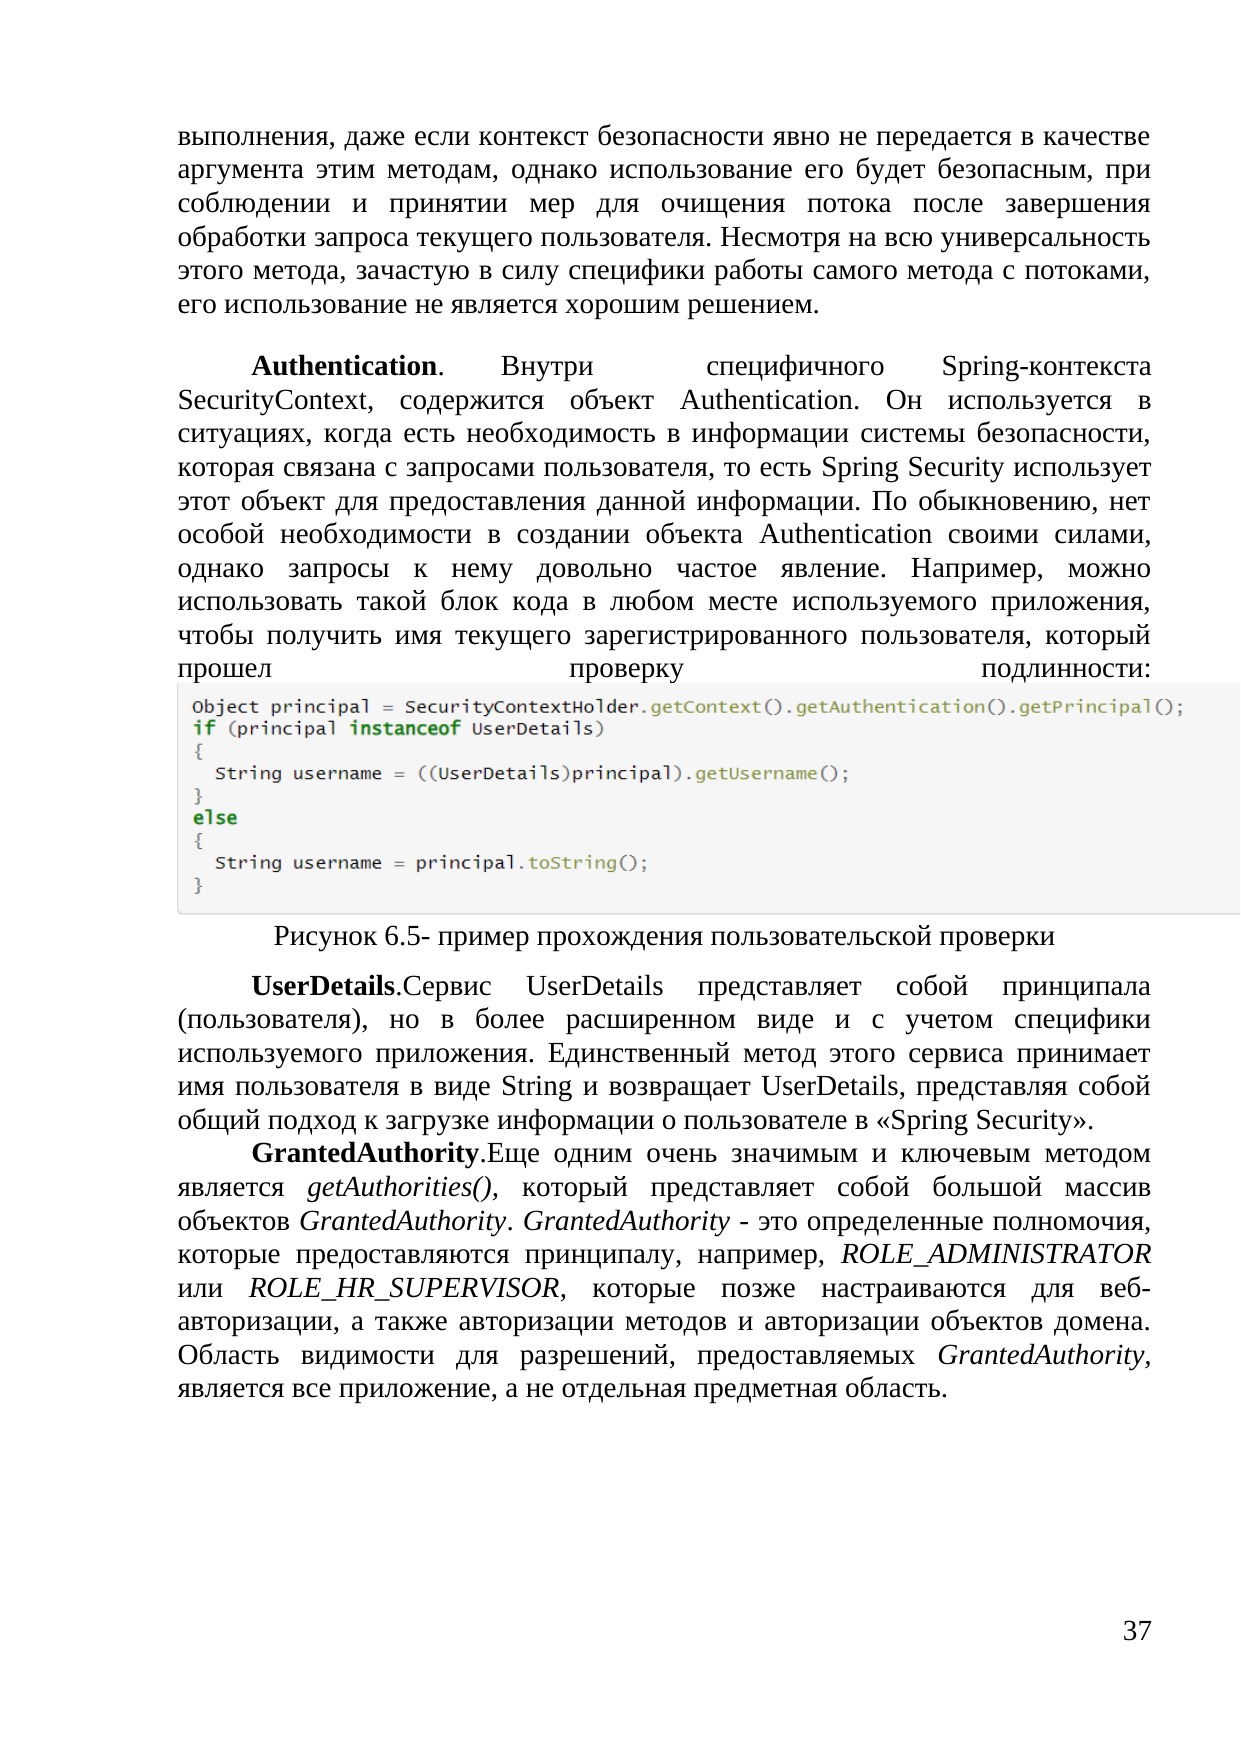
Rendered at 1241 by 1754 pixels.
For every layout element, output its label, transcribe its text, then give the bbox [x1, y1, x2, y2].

picture [177, 683, 1241, 918]
text Authentication. Внутри специфичного Spring-контекста SecurityContext, содержится объект Authentication. Он используется в ситуациях, когда есть необходимость в информации системы безопасности, которая связана с запросами пользователя, то есть Spring Security использует этот объект для предоставления данной информации. По обыкновению, нет особой необходимости в создании объекта Authentication своими силами, однако запросы к нему довольно частое явление. Например, можно использовать такой блок кода в любом месте используемого приложения, чтобы получить имя текущего зарегистрированного пользователя, который прошел проверку подлинности: [177, 348, 1152, 683]
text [177, 118, 1152, 319]
text GrantedAuthority.Еще одним очень значимым и ключевым методом является getAuthorities(), который представляет собой большой массив объектов GrantedAuthority. GrantedAuthority - это определенные полномочия, которые предоставляются принципалу, например, ROLE_ADMINISTRATOR или ROLE_HR_SUPERVISOR, которые позже настраиваются для веб-авторизации, а также авторизации методов и авторизации объектов домена. Область видимости для разрешений, предоставляемых GrantedAuthority, является все приложение, а не отдельная предметная область. [177, 1136, 1152, 1404]
text UserDetails.Сервис UserDetails представляет собой принципала (пользователя), но в более расширенном виде и с учетом специфики используемого приложения. Единственный метод этого сервиса принимает имя пользователя в виде String и возвращает UserDetails, представляя собой общий подход к загрузке информации о пользователе в «Spring Security». [177, 968, 1152, 1136]
text Рисунок 6.5- пример прохождения пользовательской проверки [177, 918, 1152, 951]
